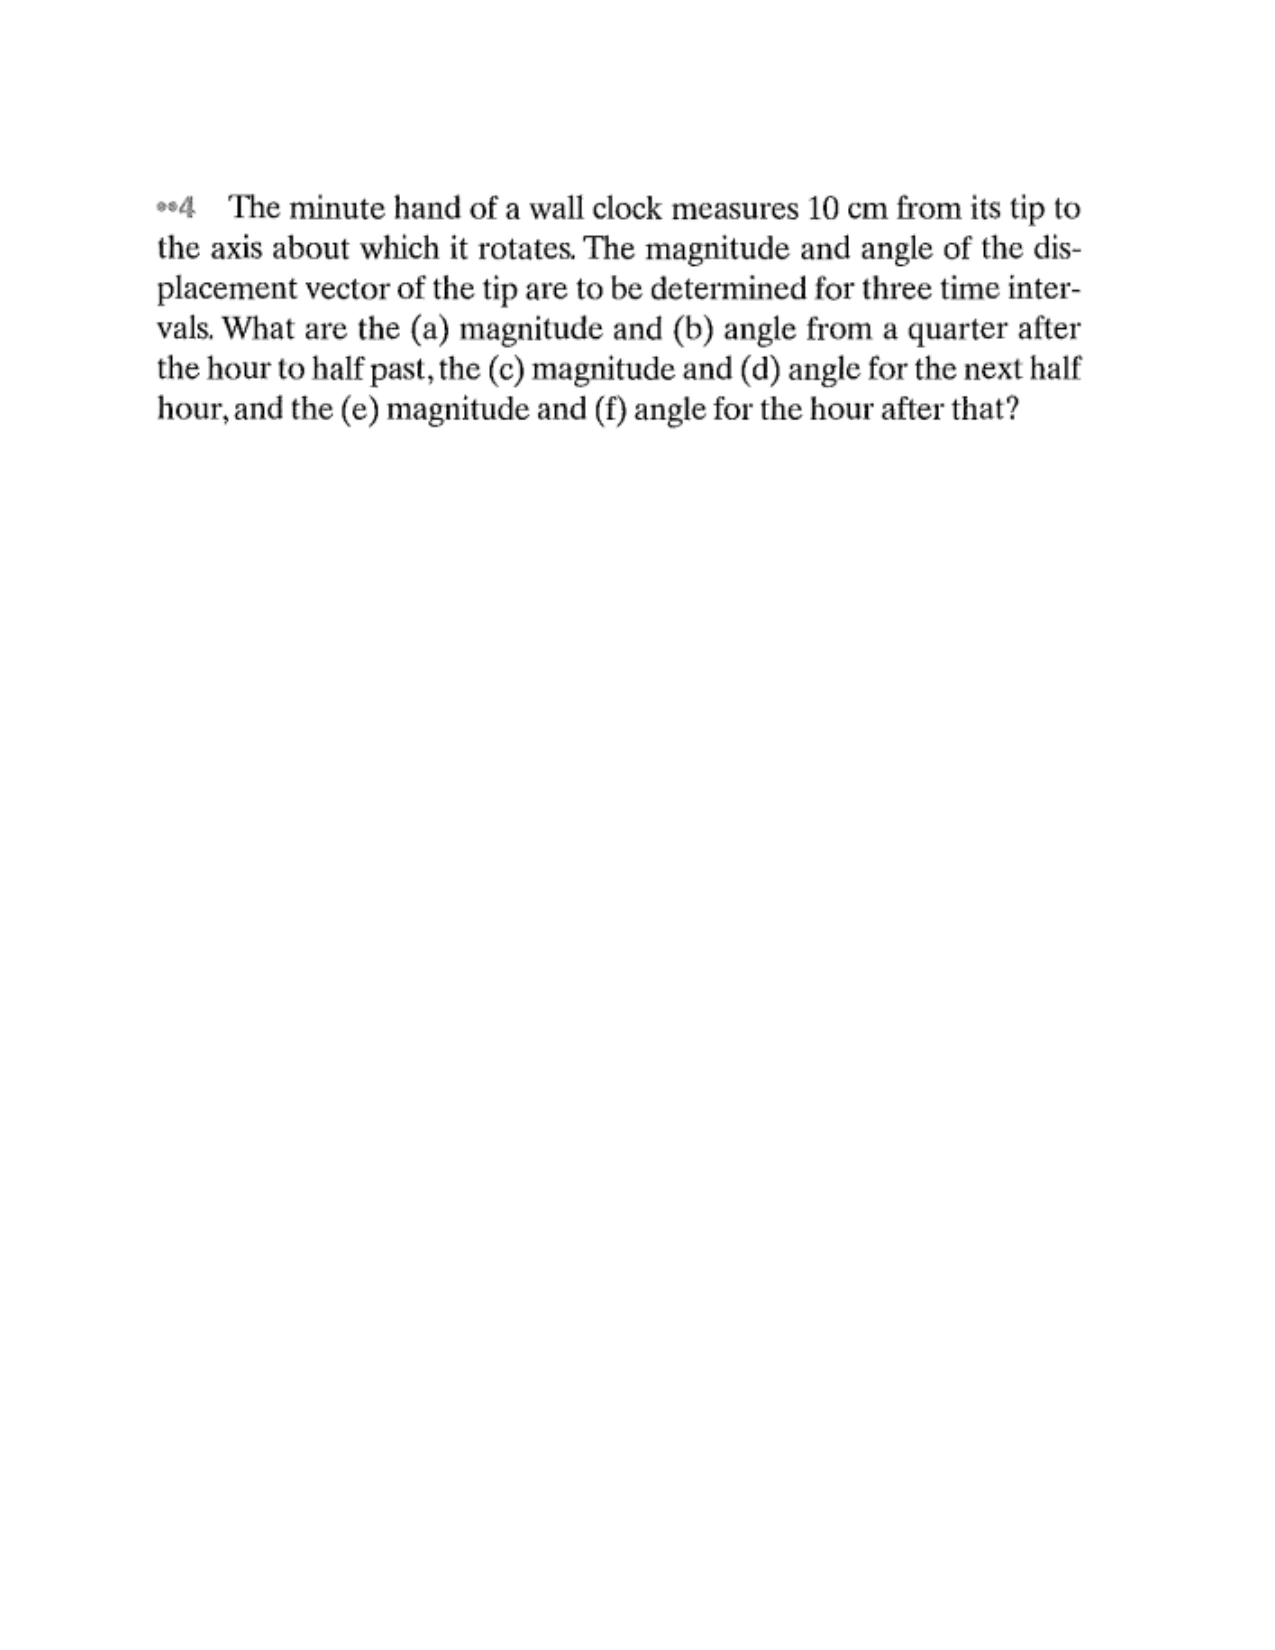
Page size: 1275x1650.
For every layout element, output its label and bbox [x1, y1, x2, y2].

picture [135, 180, 1103, 440]
